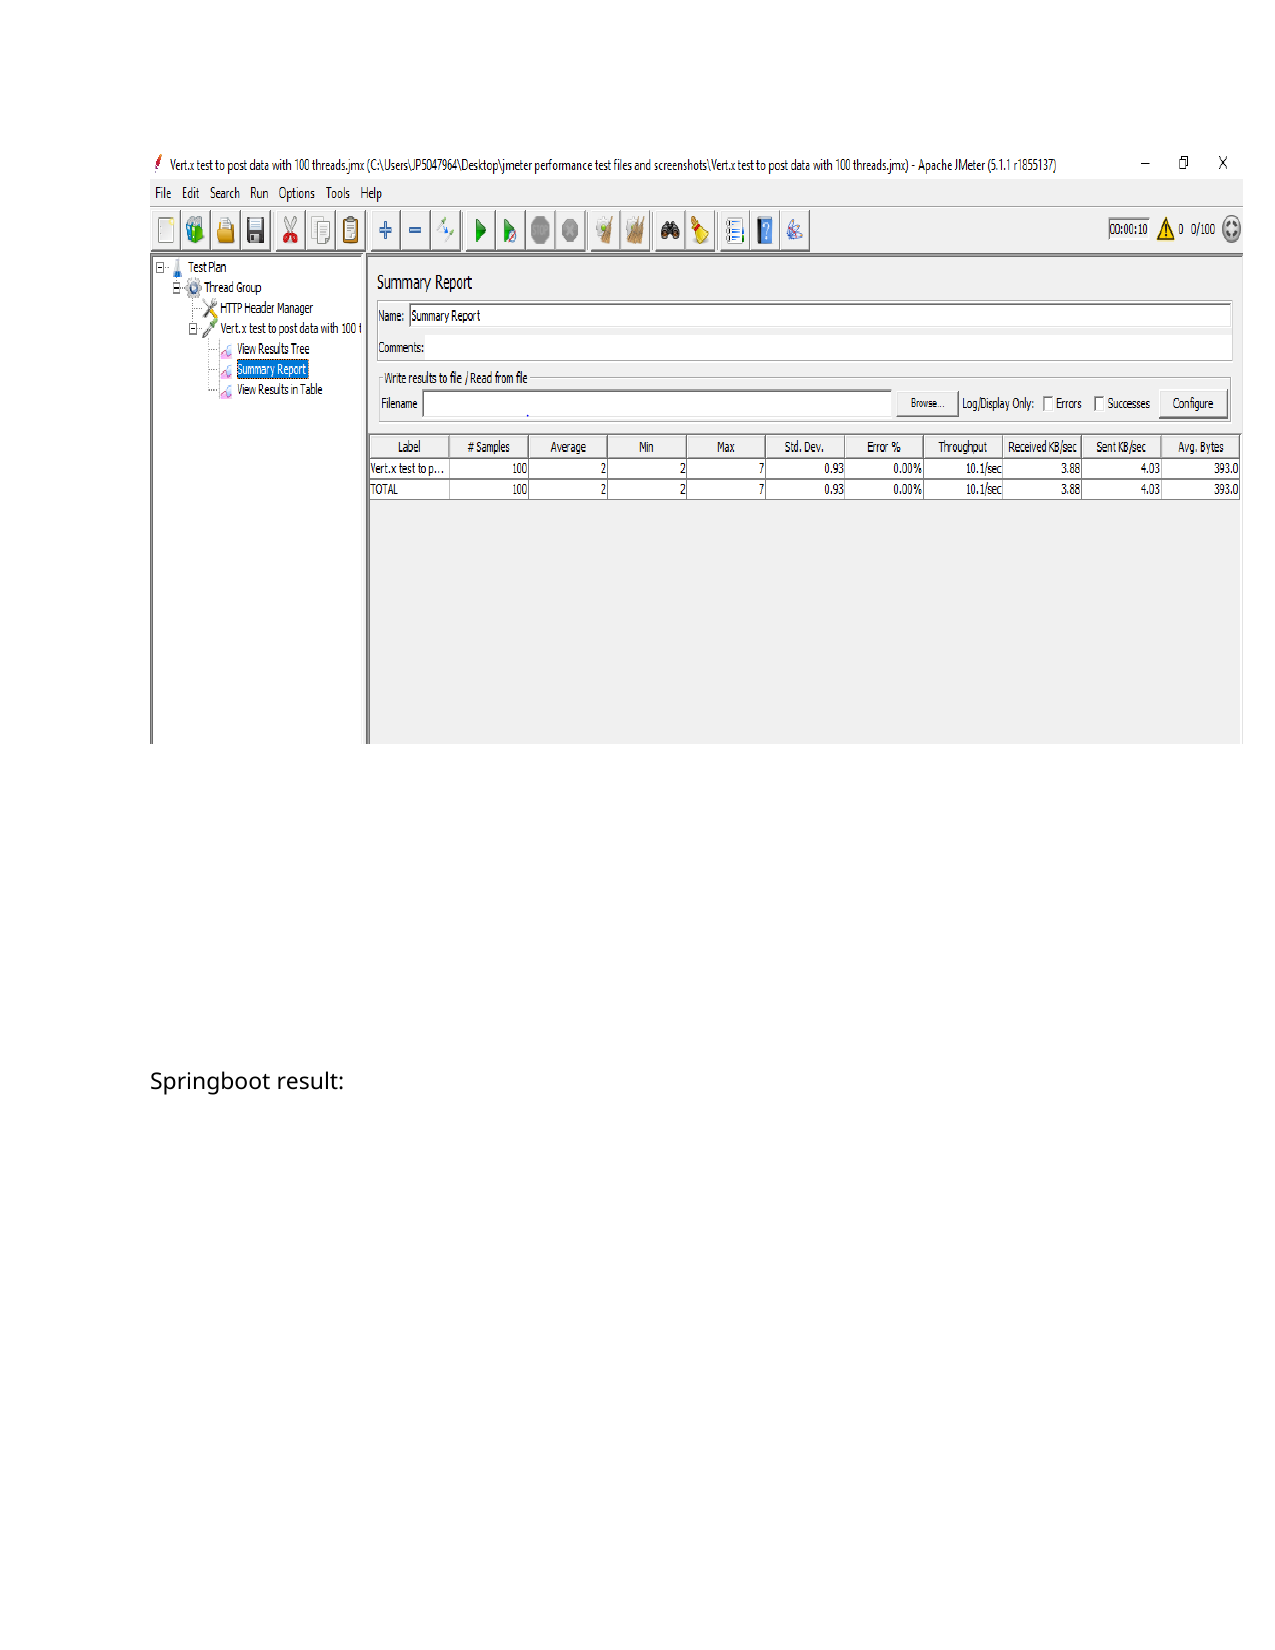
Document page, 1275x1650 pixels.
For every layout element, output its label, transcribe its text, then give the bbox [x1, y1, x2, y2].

text Springboot result: [150, 1065, 1125, 1097]
picture [150, 150, 1243, 744]
